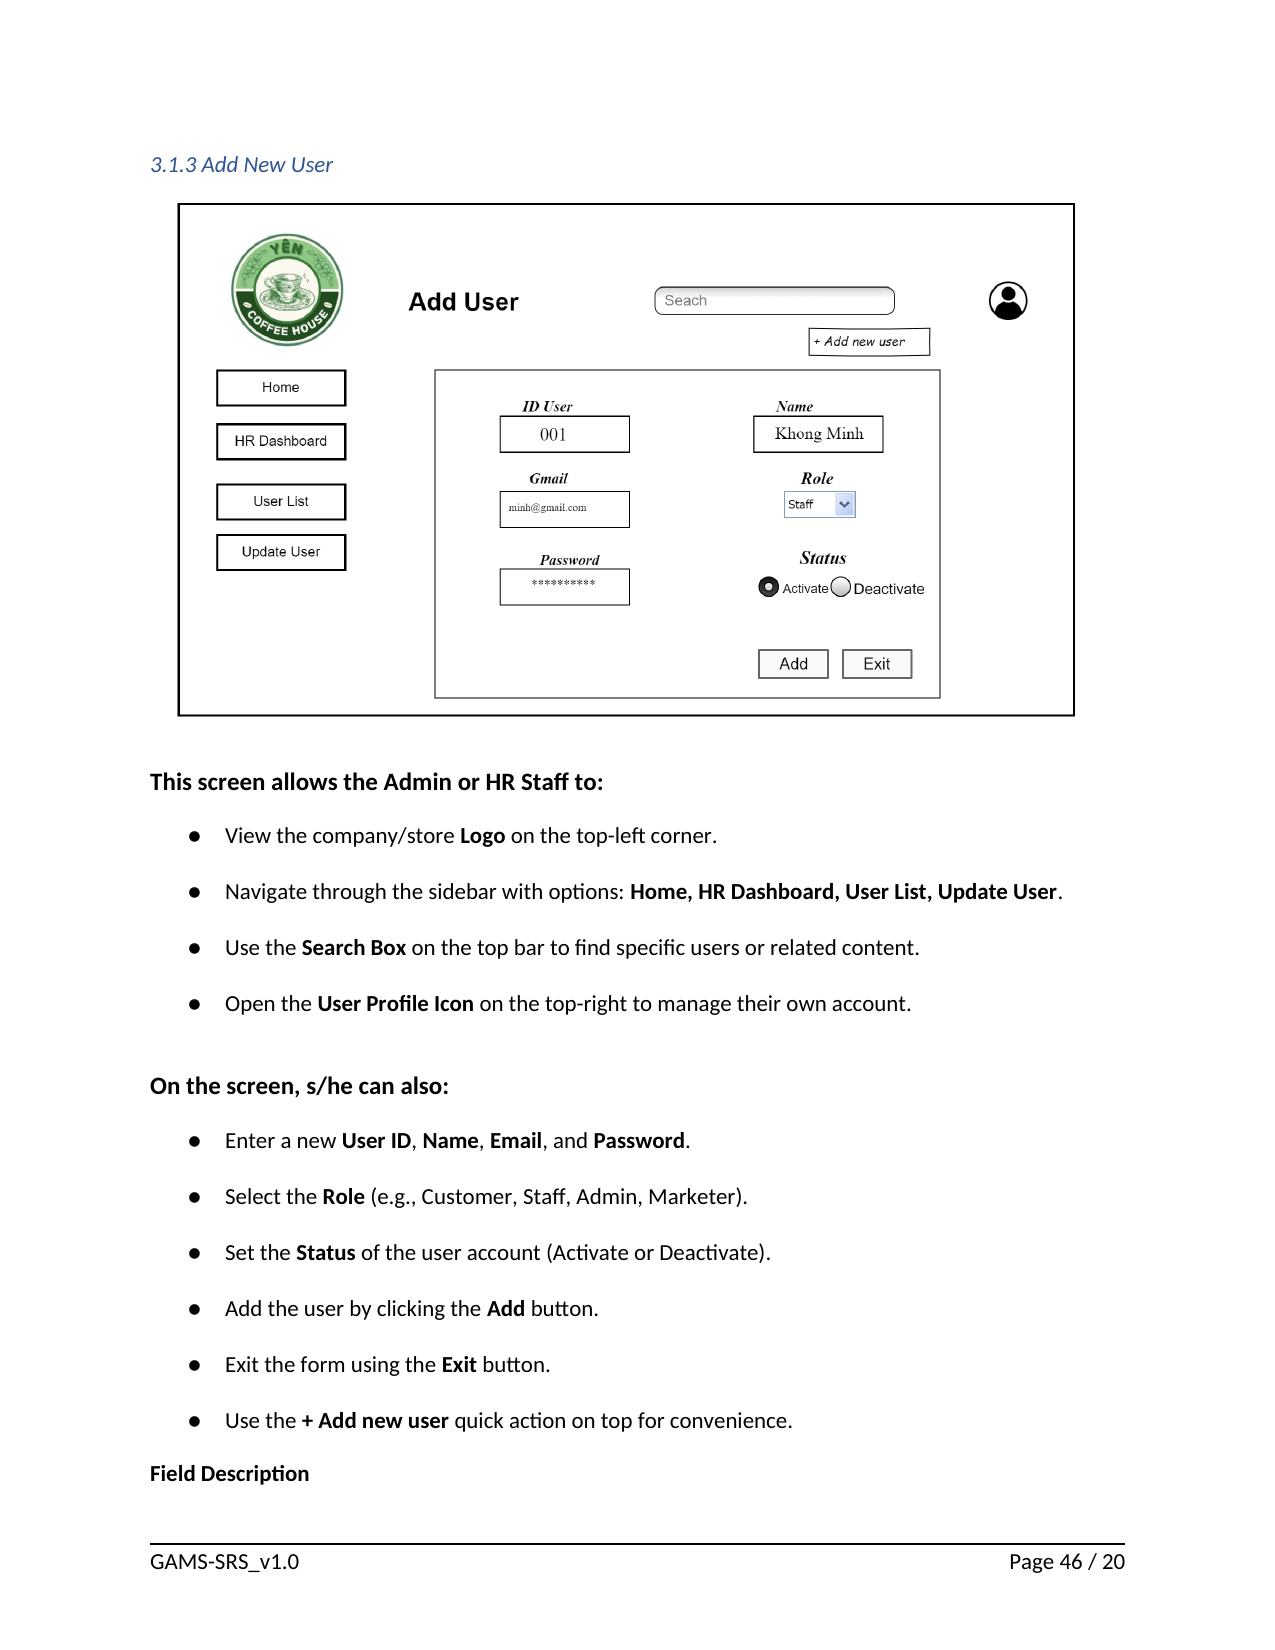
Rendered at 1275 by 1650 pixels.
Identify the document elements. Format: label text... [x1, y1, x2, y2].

list Add the user by clicking the Add button. [187, 1294, 1125, 1350]
list Set the Status of the user account (Activate or Deactivate). [187, 1238, 1125, 1294]
text On the screen, s/he can also: [150, 1070, 1125, 1101]
list View the company/store Logo on the top-left corner. [187, 821, 1125, 877]
text This screen allows the Admin or HR Staff to: [150, 766, 1125, 796]
text Field Description [150, 1459, 1125, 1487]
picture [150, 180, 1093, 739]
list Select the Role (e.g., Customer, Staff, Admin, Marketer). [187, 1182, 1125, 1238]
list Open the User Profile Icon on the top-right to manage their own account. [187, 989, 1125, 1045]
subtitle 3.1.3 Add New User [150, 150, 1125, 178]
list Navigate through the sidebar with options: Home, HR Dashboard, User List, Update User. [187, 877, 1125, 933]
list Exit the form using the Exit button. [187, 1350, 1125, 1406]
list Enter a new User ID, Name, Email, and Password. [187, 1126, 1125, 1182]
list Use the + Add new user quick action on top for convenience. [187, 1406, 1125, 1434]
list Use the Search Box on the top bar to find specific users or related content. [187, 933, 1125, 989]
